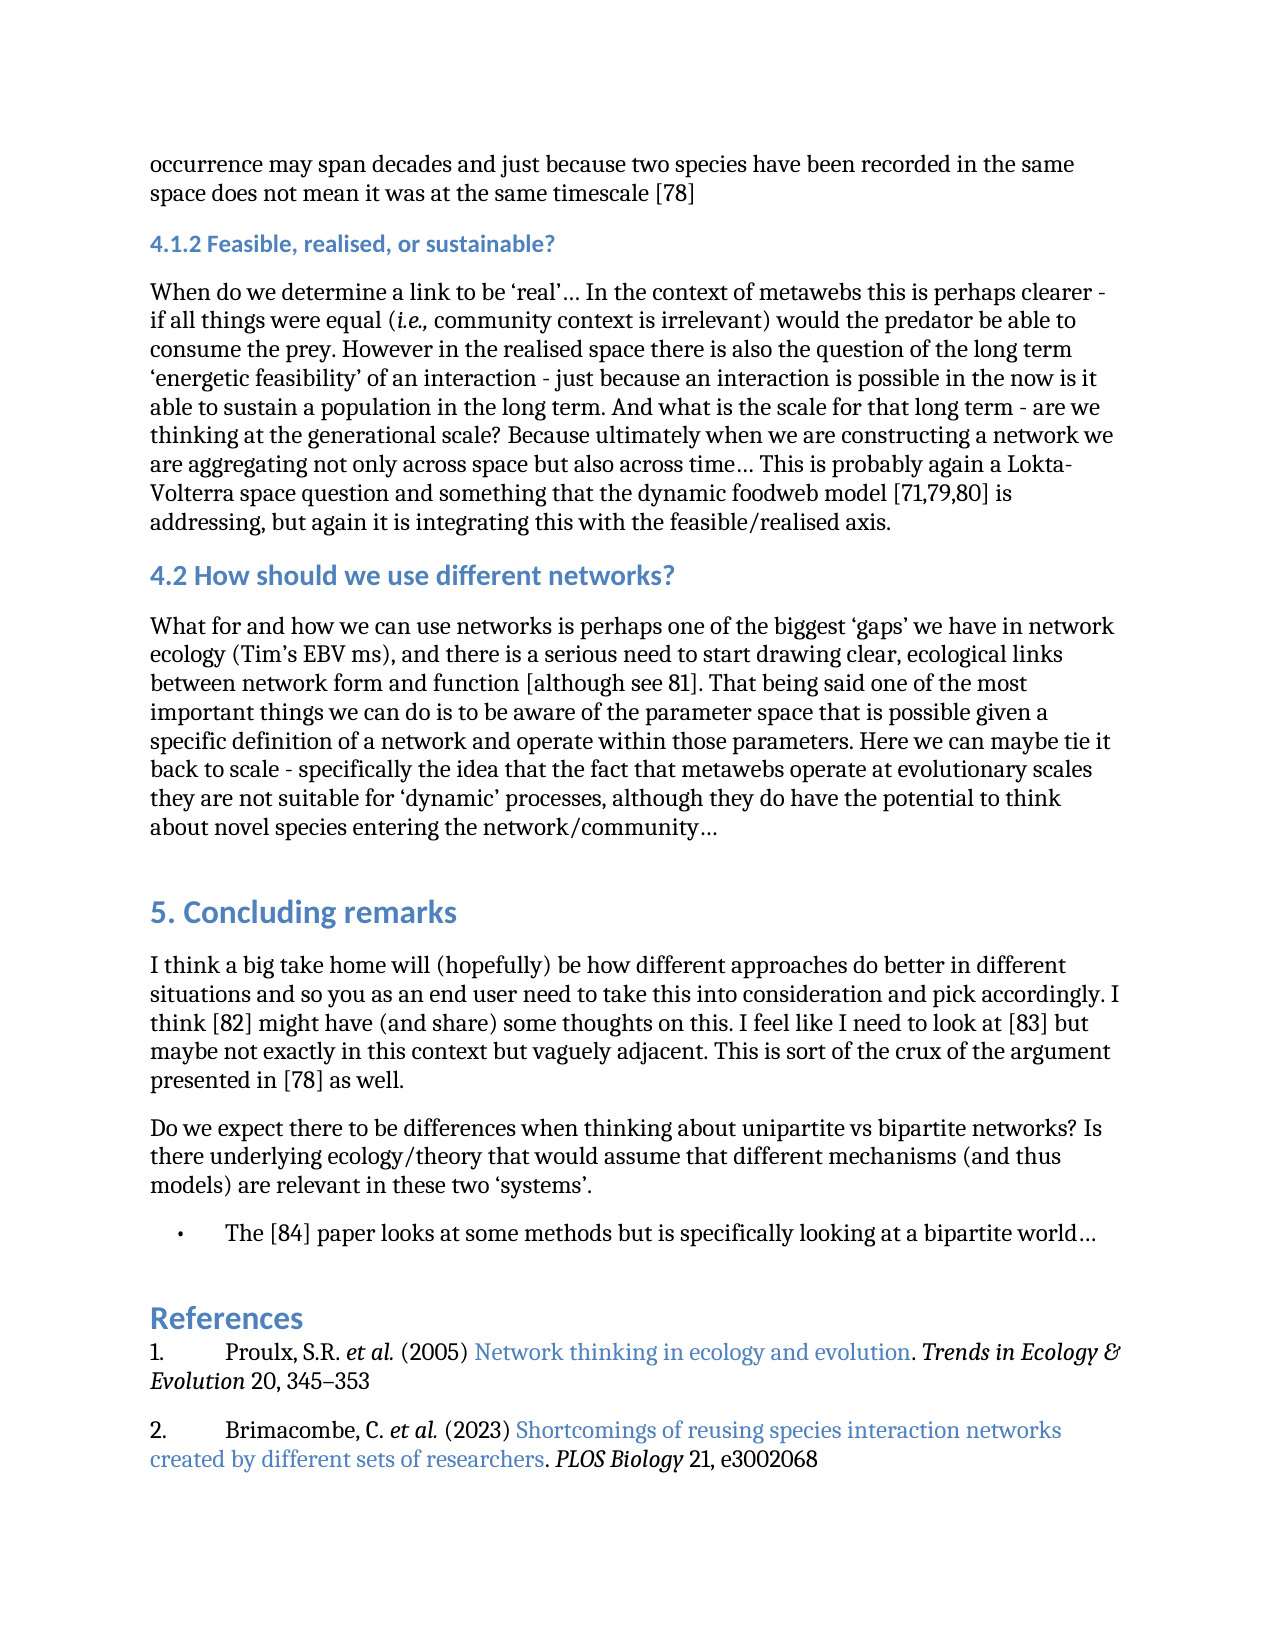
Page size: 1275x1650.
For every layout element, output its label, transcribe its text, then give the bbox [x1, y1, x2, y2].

subtitle 4.1.2 Feasible, realised, or sustainable? [150, 228, 1125, 259]
text 2. Brimacombe, C. et al. (2023) Shortcomings of reusing species interaction networks created by different sets of researchers. PLOS Biology 21, e3002068 [150, 1416, 1125, 1474]
subtitle References [150, 1297, 1125, 1338]
text Do we expect there to be differences when thinking about unipartite vs bipartite networks? Is there underlying ecology/theory that would assume that different mechanisms (and thus models) are relevant in these two ‘systems’. [150, 1113, 1125, 1200]
list The [84] paper looks at some methods but is specifically looking at a bipartite world… [175, 1218, 1125, 1247]
subtitle 5. Concluding remarks [150, 892, 1125, 932]
text I think a big take home will (hopefully) be how different approaches do better in different situations and so you as an end user need to take this into consideration and pick accordingly. I think [82] might have (and share) some thoughts on this. I feel like I need to look at [83] but maybe not exactly in this context but vaguely adjacent. This is sort of the crux of the argument presented in [78] as well. [150, 951, 1125, 1095]
text 1. Proulx, S.R. et al. (2005) Network thinking in ecology and evolution. Trends in Ecology & Evolution 20, 345–353 [150, 1338, 1125, 1396]
subtitle 4.2 How should we use different networks? [150, 557, 1125, 593]
text When do we determine a link to be ‘real’… In the context of metawebs this is perhaps clearer - if all things were equal (i.e., community context is irrelevant) would the predator be able to consume the prey. However in the realised space there is also the question of the long term ‘energetic feasibility’ of an interaction - just because an interaction is possible in the now is it able to sustain a population in the long term. And what is the scale for that long term - are we thinking at the generational scale? Because ultimately when we are constructing a network we are aggregating not only across space but also across time… This is probably again a Lokta-Volterra space question and something that the dynamic foodweb model [71,79,80] is addressing, but again it is integrating this with the feasible/realised axis. [150, 278, 1125, 536]
text What for and how we can use networks is perhaps one of the biggest ‘gaps’ we have in network ecology (Tim’s EBV ms), and there is a serious need to start drawing clear, ecological links between network form and function [although see 81]. That being said one of the most important things we can do is to be aware of the parameter space that is possible given a specific definition of a network and operate within those parameters. Here we can maybe tie it back to scale - specifically the idea that the fact that metawebs operate at evolutionary scales they are not suitable for ‘dynamic’ processes, although they do have the potential to think about novel species entering the network/community… [150, 612, 1125, 842]
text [150, 150, 1125, 207]
